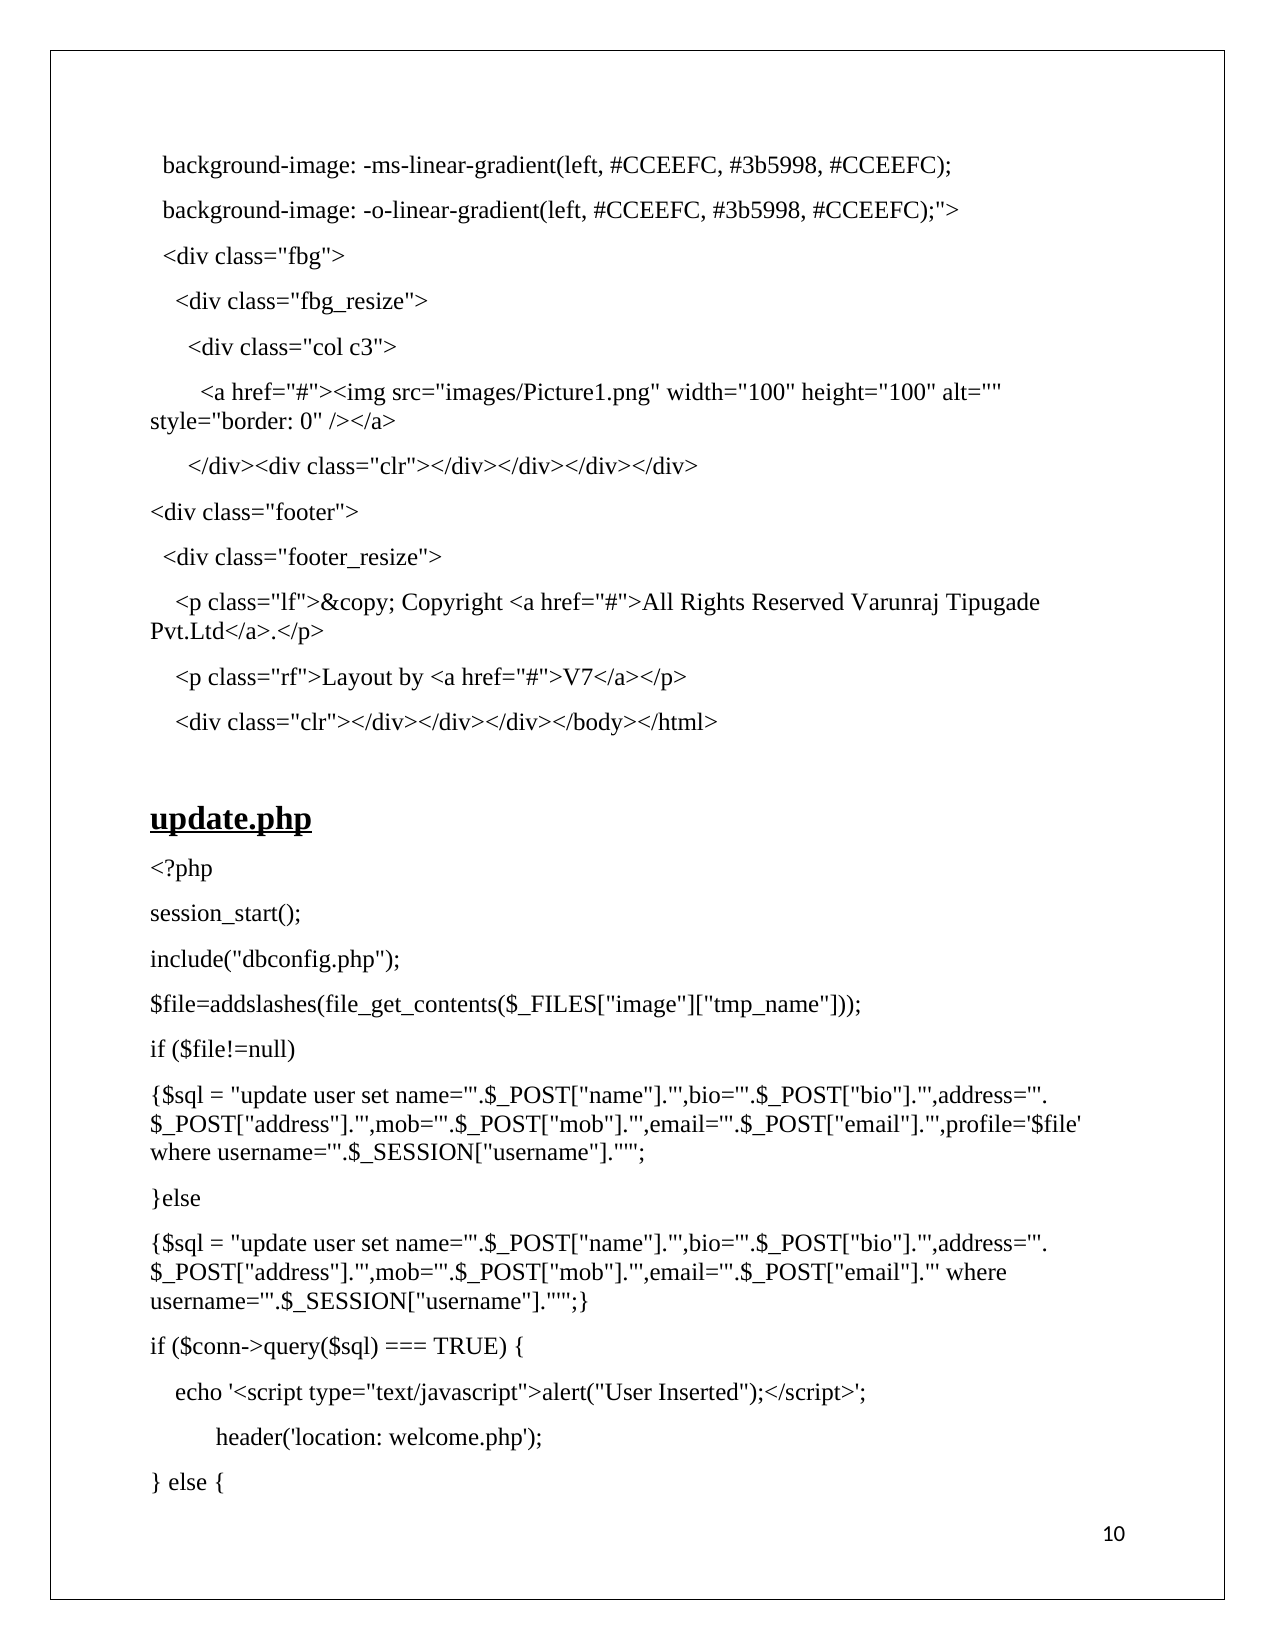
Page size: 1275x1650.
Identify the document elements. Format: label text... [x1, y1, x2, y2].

text <div class="footer"> [150, 497, 1125, 525]
text }else [150, 1183, 1125, 1212]
text {$sql = "update user set name='".$_POST["name"]."',bio='".$_POST["bio"]."',address='".$_POST["address"]."',mob='".$_POST["mob"]."',email='".$_POST["email"]."',profile='$file' where username='".$_SESSION["username"]."'"; [150, 1080, 1125, 1166]
text <div class="clr"></div></div></div></body></html> [150, 707, 1125, 736]
text <div class="col c3"> [150, 332, 1125, 360]
text if ($file!=null) [150, 1034, 1125, 1063]
text session_start(); [150, 898, 1125, 927]
text include("dbconfig.php"); [150, 944, 1125, 972]
text <div class="fbg_resize"> [150, 286, 1125, 315]
text <?php [150, 853, 1125, 882]
text update.php [150, 798, 1125, 836]
text {$sql = "update user set name='".$_POST["name"]."',bio='".$_POST["bio"]."',address='".$_POST["address"]."',mob='".$_POST["mob"]."',email='".$_POST["email"]."' where username='".$_SESSION["username"]."'";} [150, 1228, 1125, 1314]
text header('location: welcome.php'); [150, 1422, 1125, 1451]
text <p class="rf">Layout by <a href="#">V7</a></p> [150, 662, 1125, 690]
text if ($conn->query($sql) === TRUE) { [150, 1331, 1125, 1360]
text <p class="lf">&copy; Copyright <a href="#">All Rights Reserved Varunraj Tipugade Pvt.Ltd</a>.</p> [150, 587, 1125, 645]
text background-image: -ms-linear-gradient(left, #CCEEFC, #3b5998, #CCEEFC); [150, 150, 1125, 179]
text </div><div class="clr"></div></div></div></div> [150, 451, 1125, 480]
text echo '<script type="text/javascript">alert("User Inserted");</script>'; [150, 1377, 1125, 1405]
text background-image: -o-linear-gradient(left, #CCEEFC, #3b5998, #CCEEFC);"> [150, 195, 1125, 224]
text <a href="#"><img src="images/Picture1.png" width="100" height="100" alt="" style="border: 0" /></a> [150, 377, 1125, 434]
text } else { [150, 1467, 1125, 1496]
text <div class="fbg"> [150, 241, 1125, 269]
text $file=addslashes(file_get_contents($_FILES["image"]["tmp_name"])); [150, 989, 1125, 1018]
text <div class="footer_resize"> [150, 542, 1125, 571]
